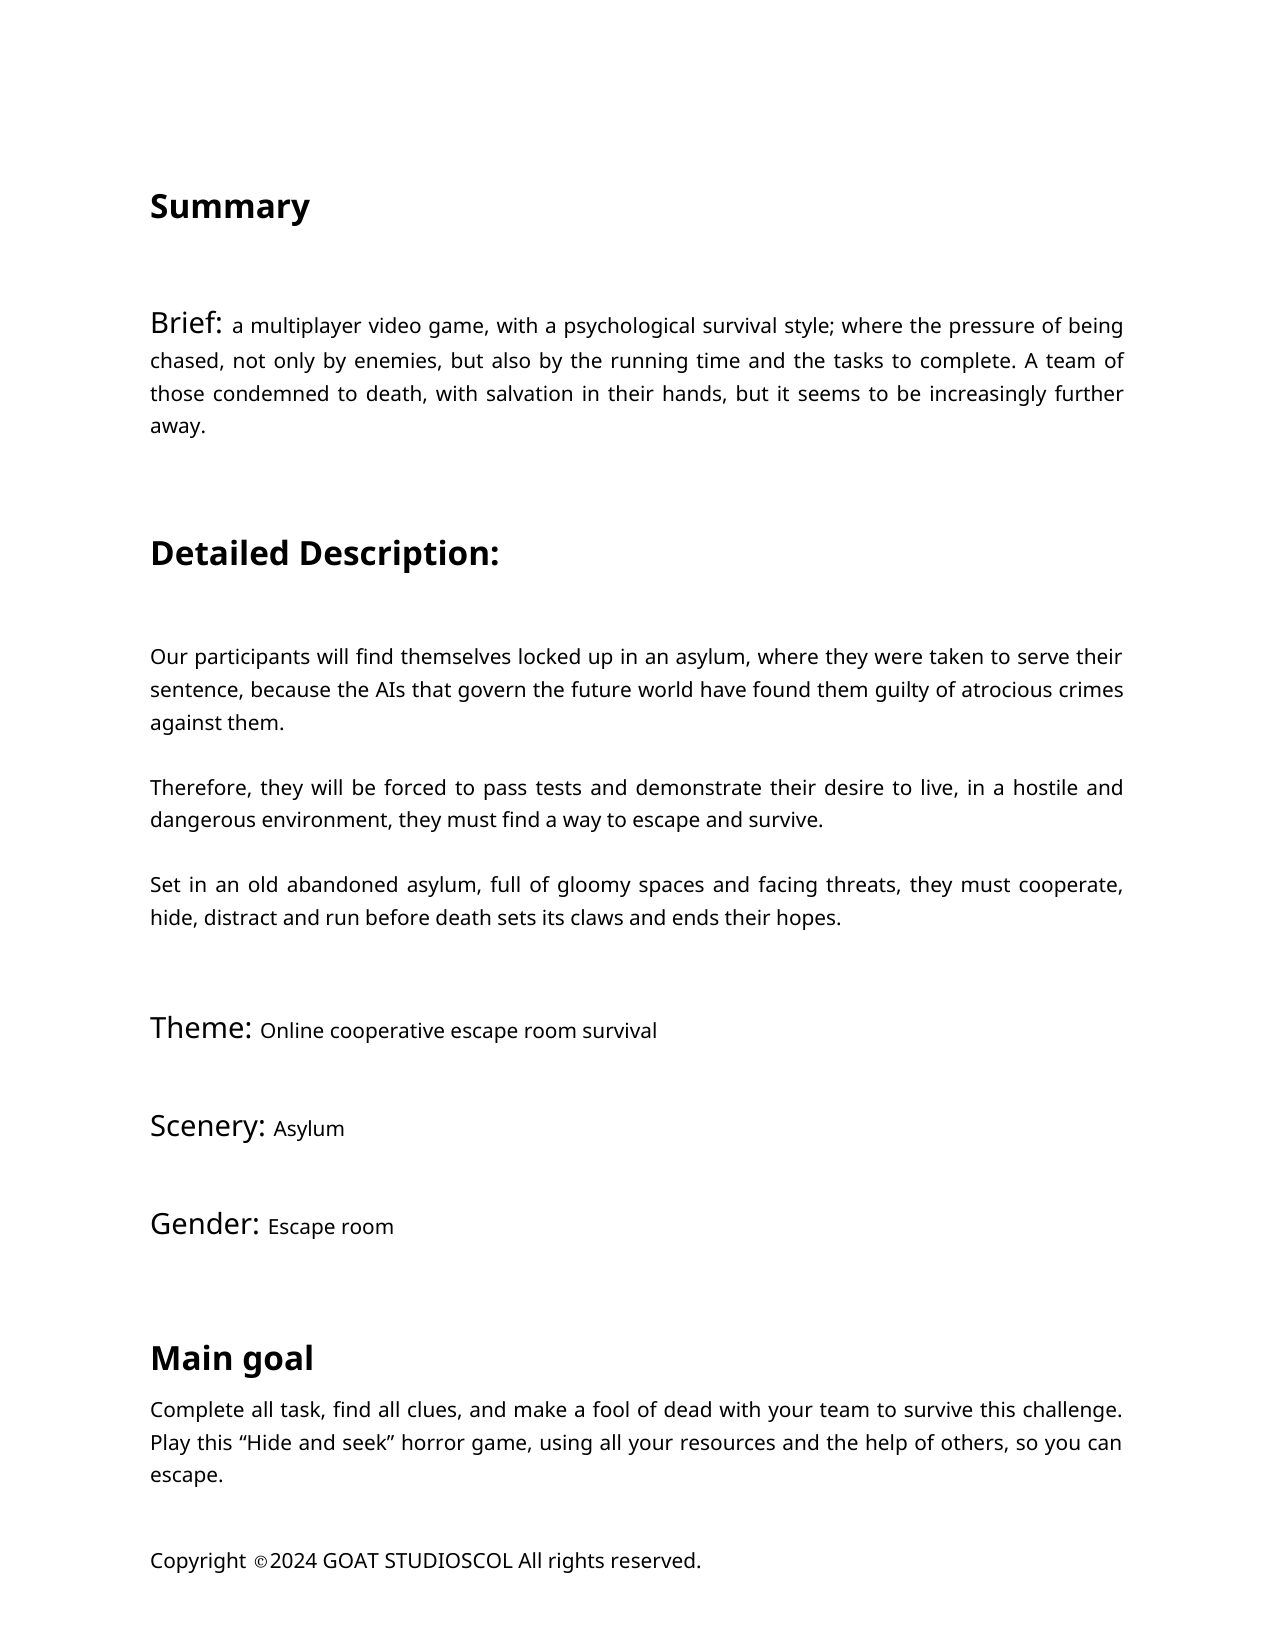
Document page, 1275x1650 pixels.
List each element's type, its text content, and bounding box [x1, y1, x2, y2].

subtitle Summary [150, 183, 1125, 229]
subtitle Main goal [150, 1334, 1125, 1380]
text Complete all task, find all clues, and make a fool of dead with your team to survive this challenge. Play this “Hide and seek” horror game, using all your resources and the help of others, so you can escape. [150, 1395, 1125, 1489]
subtitle Detailed Description: [150, 530, 1125, 575]
text Our participants will find themselves locked up in an asylum, where they were taken to serve their sentence, because the AIs that govern the future world have found them guilty of atrocious crimes against them. [150, 642, 1125, 736]
text Brief: a multiplayer video game, with a psychological survival style; where the pressure of being chased, not only by enemies, but also by the running time and the tasks to complete. A team of those condemned to death, with salvation in their hands, but it seems to be increasingly further away. [150, 302, 1125, 440]
text Theme: Online cooperative escape room survival [150, 1008, 1125, 1047]
text Scenery: Asylum [150, 1106, 1125, 1145]
text Gender: Escape room [150, 1203, 1125, 1243]
text Therefore, they will be forced to pass tests and demonstrate their desire to live, in a hostile and dangerous environment, they must find a way to escape and survive. [150, 773, 1125, 834]
text Set in an old abandoned asylum, full of gloomy spaces and facing threats, they must cooperate, hide, distract and run before death sets its claws and ends their hopes. [150, 871, 1125, 932]
